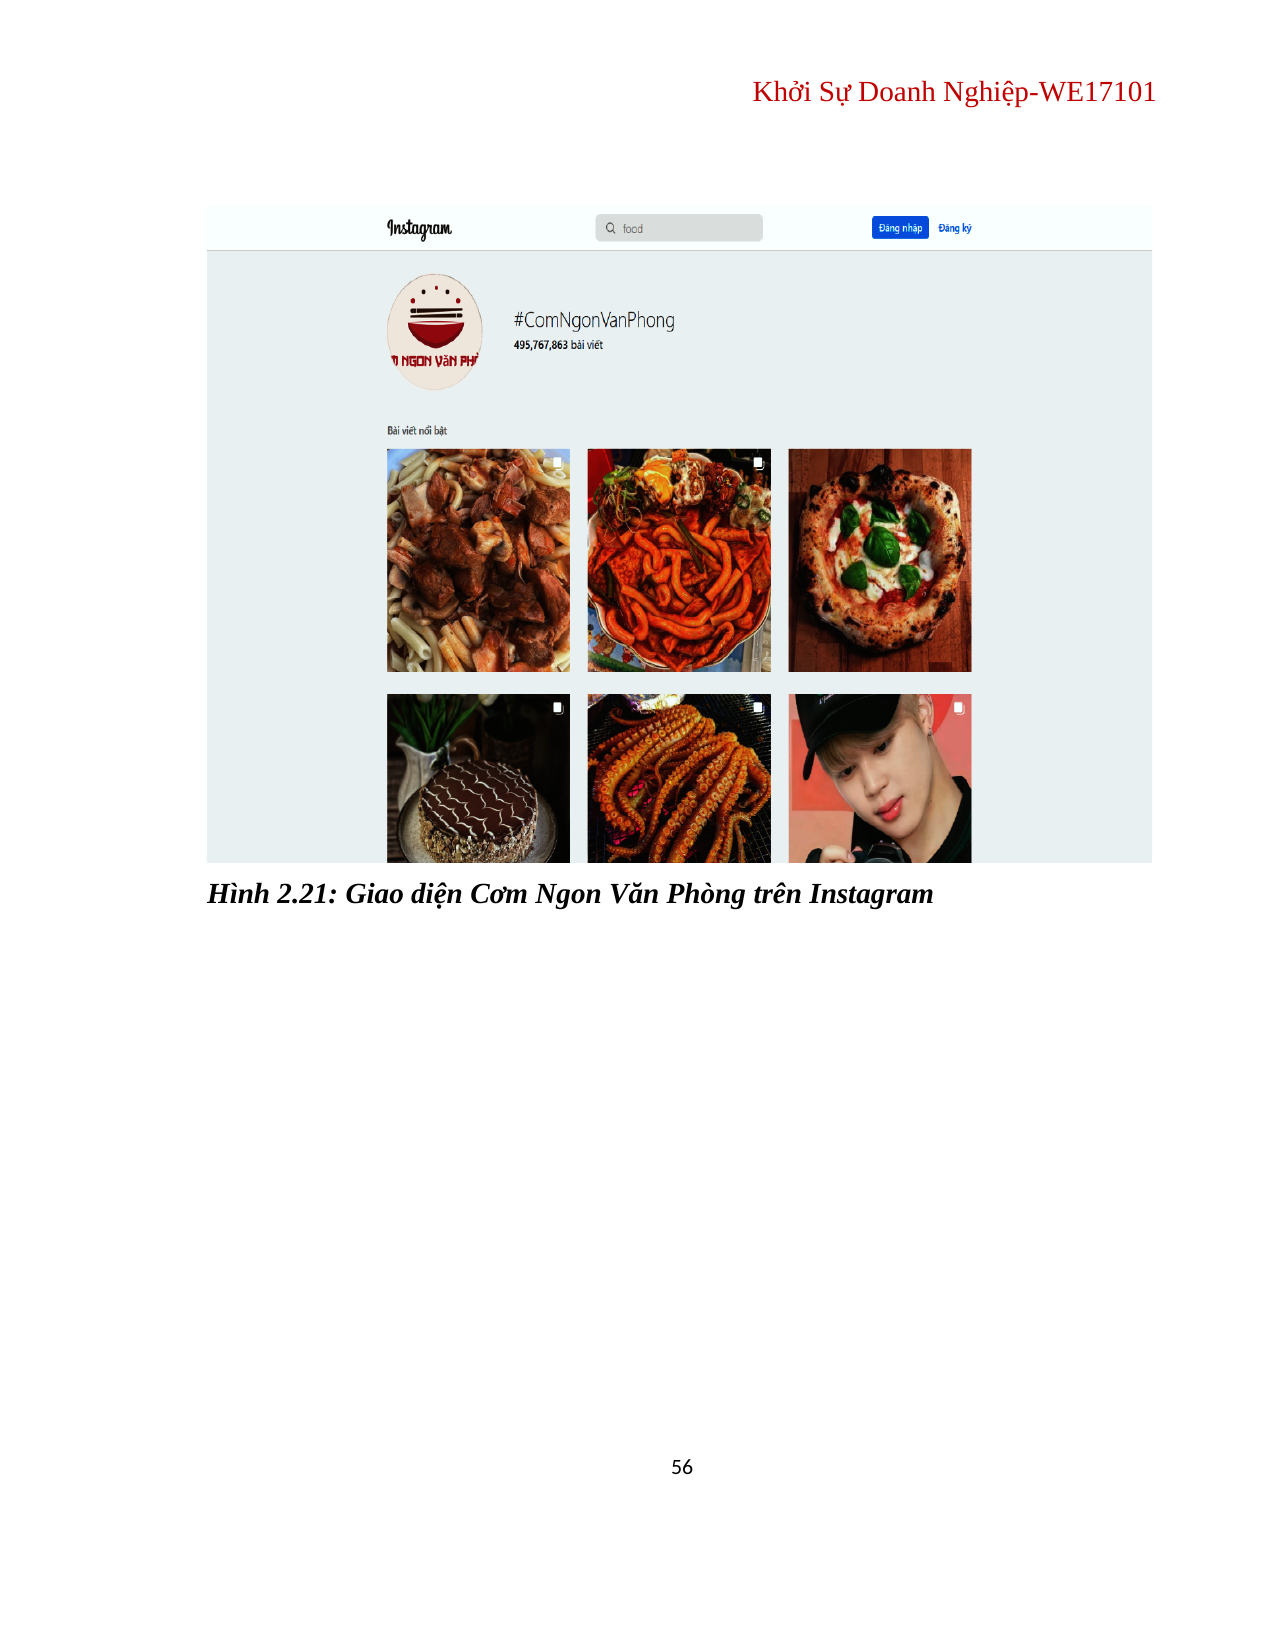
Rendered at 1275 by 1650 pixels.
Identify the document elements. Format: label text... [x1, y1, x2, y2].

text Hình 2.21: Giao diện Cơm Ngon Văn Phòng trên Instagram [207, 876, 1157, 909]
picture [206, 206, 1153, 863]
